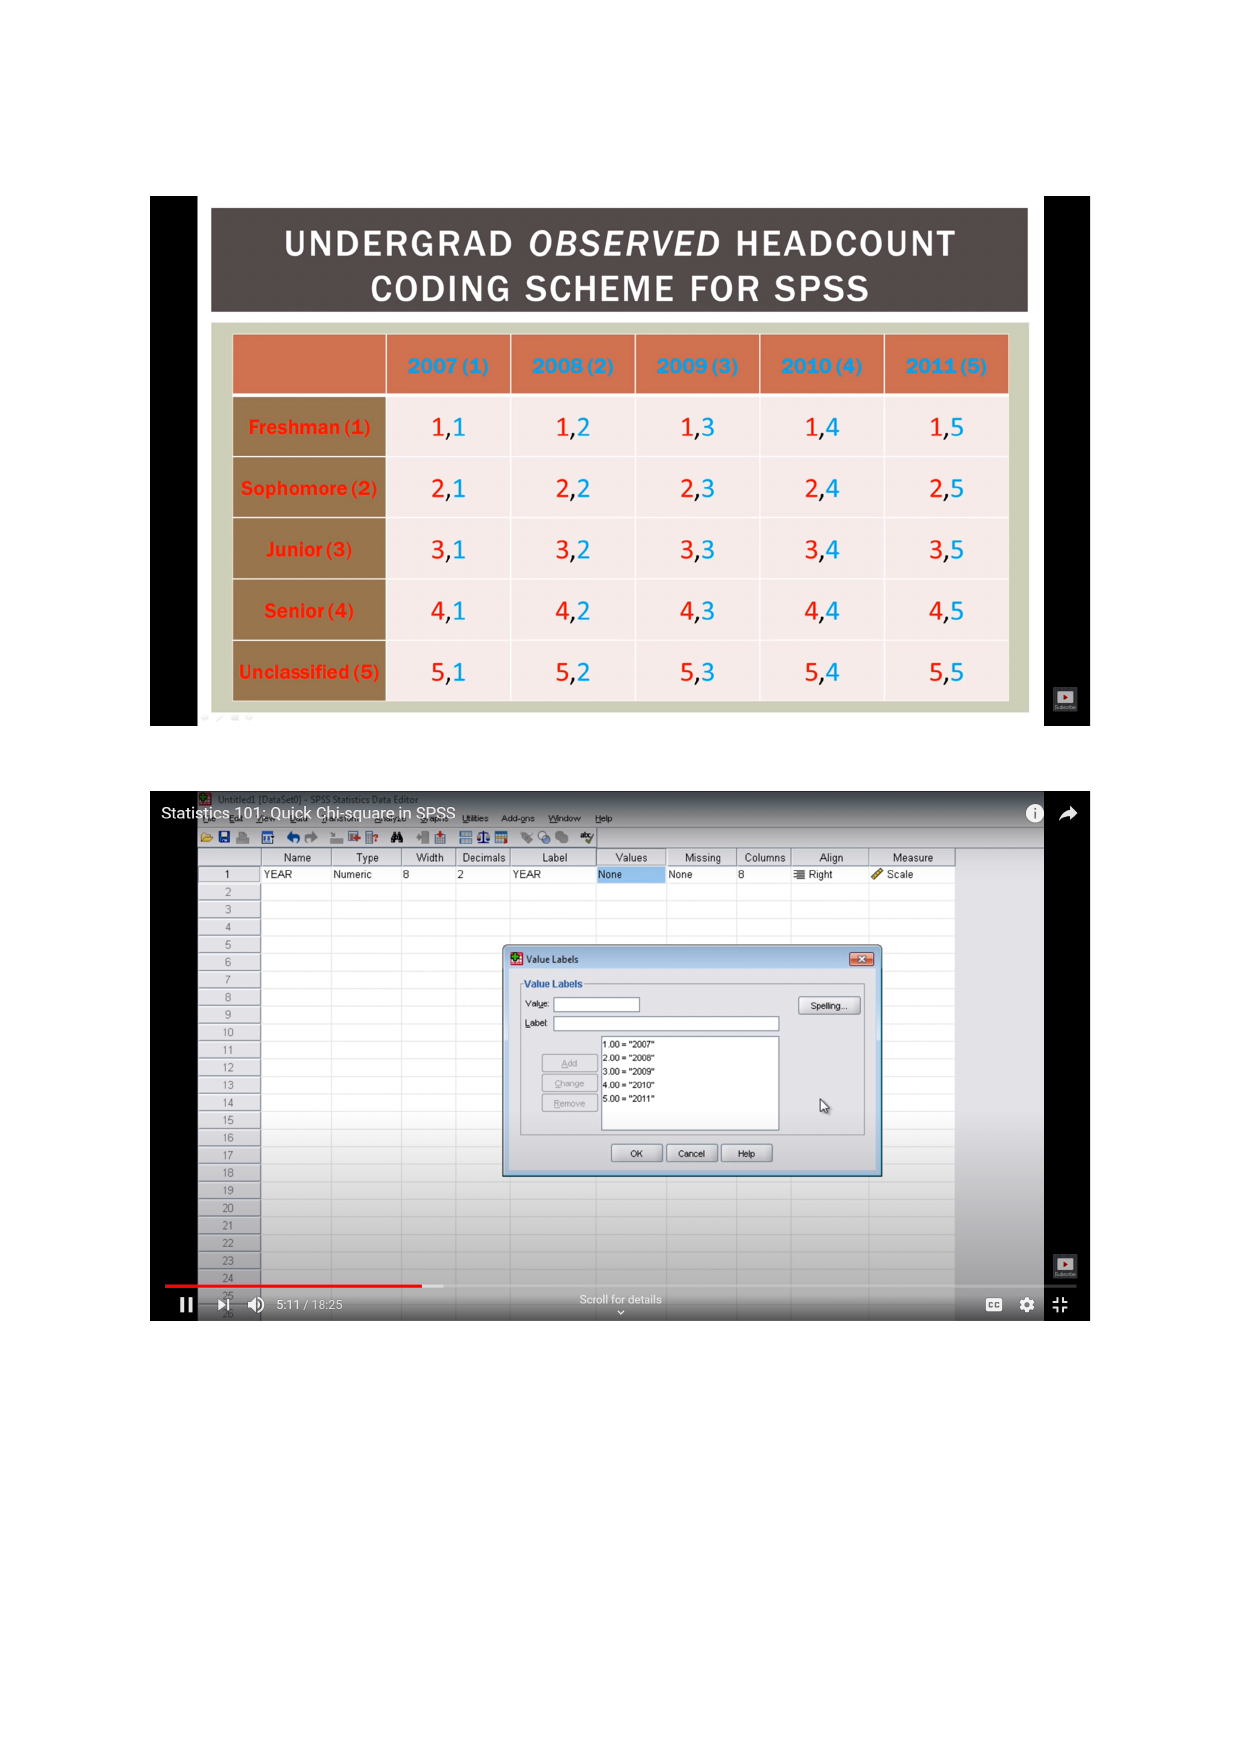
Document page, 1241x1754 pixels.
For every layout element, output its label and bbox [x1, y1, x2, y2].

picture [150, 791, 1091, 1321]
picture [150, 196, 1091, 726]
